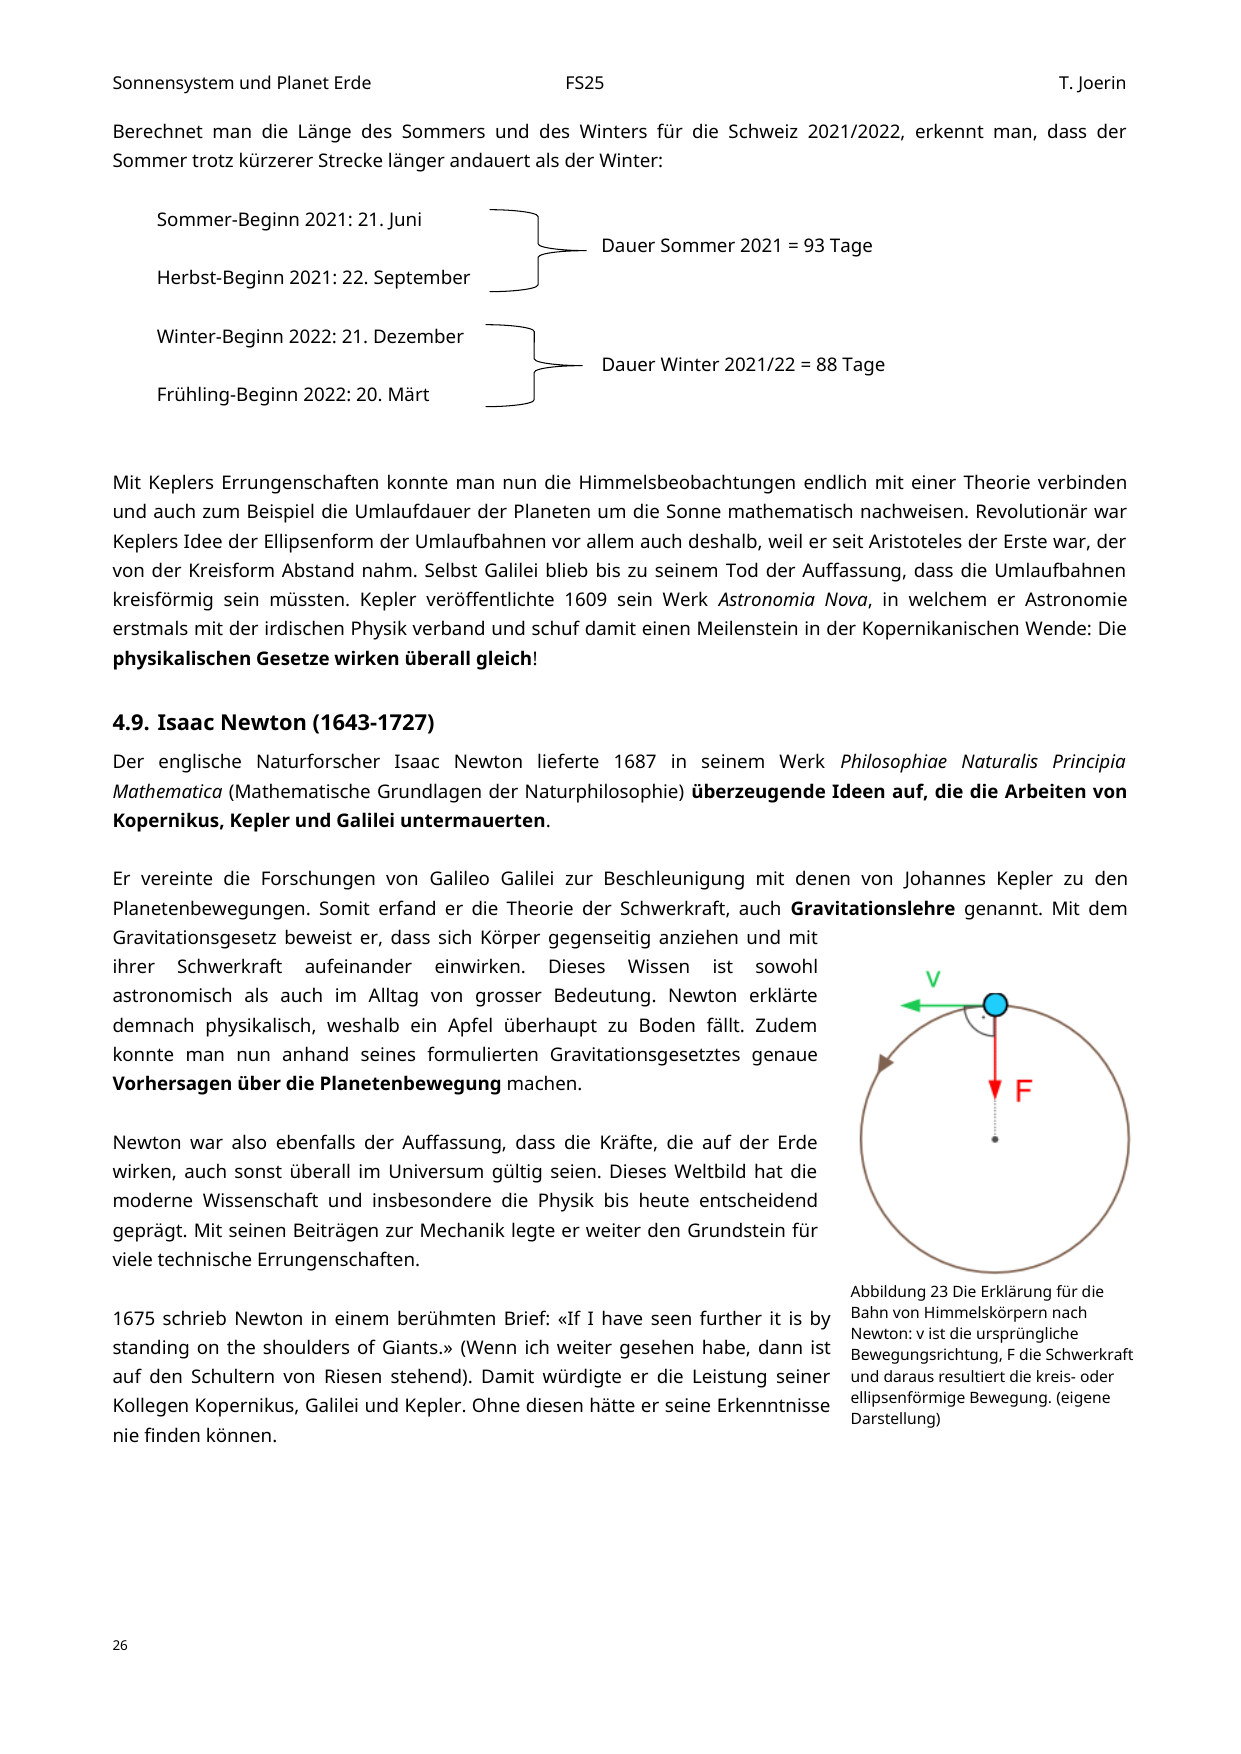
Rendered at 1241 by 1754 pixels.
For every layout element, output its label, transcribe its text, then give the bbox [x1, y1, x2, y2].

text Der englische Naturforscher Isaac Newton lieferte 1687 in seinem Werk Philosophiae Naturalis Principia Mathematica (Mathematische Grundlagen der Naturphilosophie) überzeugende Ideen auf, die die Arbeiten von Kopernikus, Kepler und Galilei untermauerten. [112, 749, 1128, 833]
text Newton war also ebenfalls der Auffassung, dass die Kräfte, die auf der Erde wirken, auch sonst überall im Universum gültig seien. Dieses Weltbild hat die moderne Wissenschaft und insbesondere die Physik bis heute entscheidend geprägt. Mit seinen Beiträgen zur Mechanik legte er weiter den Grundstein für viele technische Errungenschaften. [112, 1129, 835, 1272]
text Winter-Beginn 2022: 21. Dezember [157, 323, 1128, 348]
text Frühling-Beginn 2022: 20. Märt [157, 382, 1128, 436]
subtitle Isaac Newton (1643-1727) [112, 707, 1128, 736]
text Herbst-Beginn 2021: 22. September [157, 264, 537, 290]
text 1675 schrieb Newton in einem berühmten Brief: «If I have seen further it is by standing on the shoulders of Giants.» (Wenn ich weiter gesehen habe, dann ist auf den Schultern von Riesen stehend). Damit würdigte er die Leistung seiner Kollegen Kopernikus, Galilei und Kepler. Ohne diesen hätte er seine Erkenntnisse nie finden können. [112, 1305, 1128, 1447]
picture [835, 925, 1138, 1279]
text Berechnet man die Länge des Sommers und des Winters für die Schweiz 2021/2022, erkennt man, dass der Sommer trotz kürzerer Strecke länger andauert als der Winter: [112, 118, 1128, 173]
text Er vereinte die Forschungen von Galileo Galilei zur Beschleunigung mit denen von Johannes Kepler zu den Planetenbewegungen. Somit erfand er die Theorie der Schwerkraft, auch Gravitationslehre genannt. Mit dem Gravitationsgesetz beweist er, dass sich Körper gegenseitig anziehen und mit ihrer Schwerkraft aufeinander einwirken. Dieses Wissen ist sowohl astronomisch als auch im Alltag von grosser Bedeutung. Newton erklärte demnach physikalisch, weshalb ein Apfel überhaupt zu Boden fällt. Zudem konnte man nun anhand seines formulierten Gravitationsgesetztes genaue Vorhersagen über die Planetenbewegung machen. [112, 866, 1128, 1096]
text Herbst-Beginn 2021: 22. September [531, 264, 1128, 290]
text Sommer-Beginn 2021: 21. Juni [157, 206, 1128, 231]
text Mit Keplers Errungenschaften konnte man nun die Himmelsbeobachtungen endlich mit einer Theorie verbinden und auch zum Beispiel die Umlaufdauer der Planeten um die Sonne mathematisch nachweisen. Revolutionär war Keplers Idee der Ellipsenform der Umlaufbahnen vor allem auch deshalb, weil er seit Aristoteles der Erste war, der von der Kreisform Abstand nahm. Selbst Galilei blieb bis zu seinem Tod der Auffassung, dass die Umlaufbahnen kreisförmig sein müssten. Kepler veröffentlichte 1609 sein Werk Astronomia Nova, in welchem er Astronomie erstmals mit der irdischen Physik verband und schuf damit einen Meilenstein in der Kopernikanischen Wende: Die physikalischen Gesetze wirken überall gleich! [112, 469, 1128, 671]
